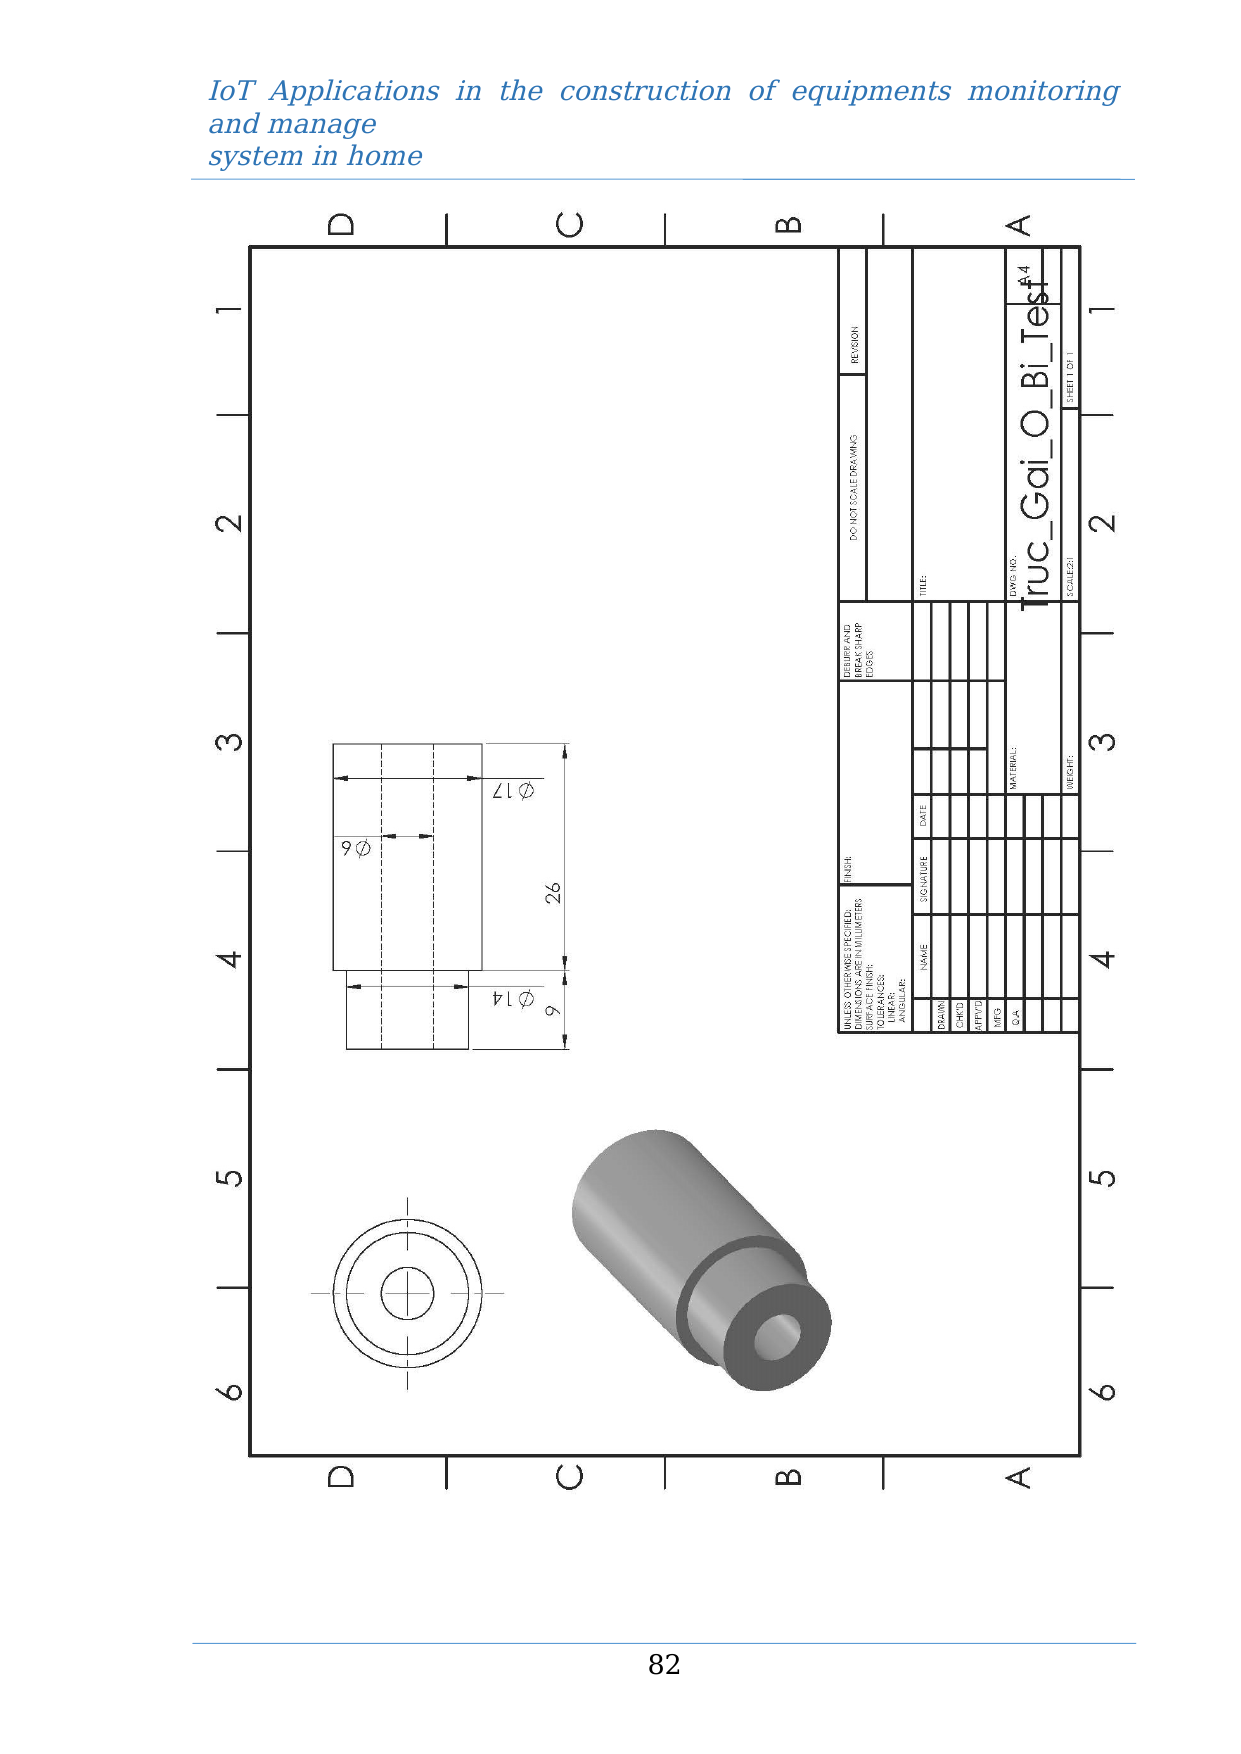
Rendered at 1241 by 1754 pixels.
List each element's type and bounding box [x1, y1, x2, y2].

picture [206, 203, 1123, 1499]
